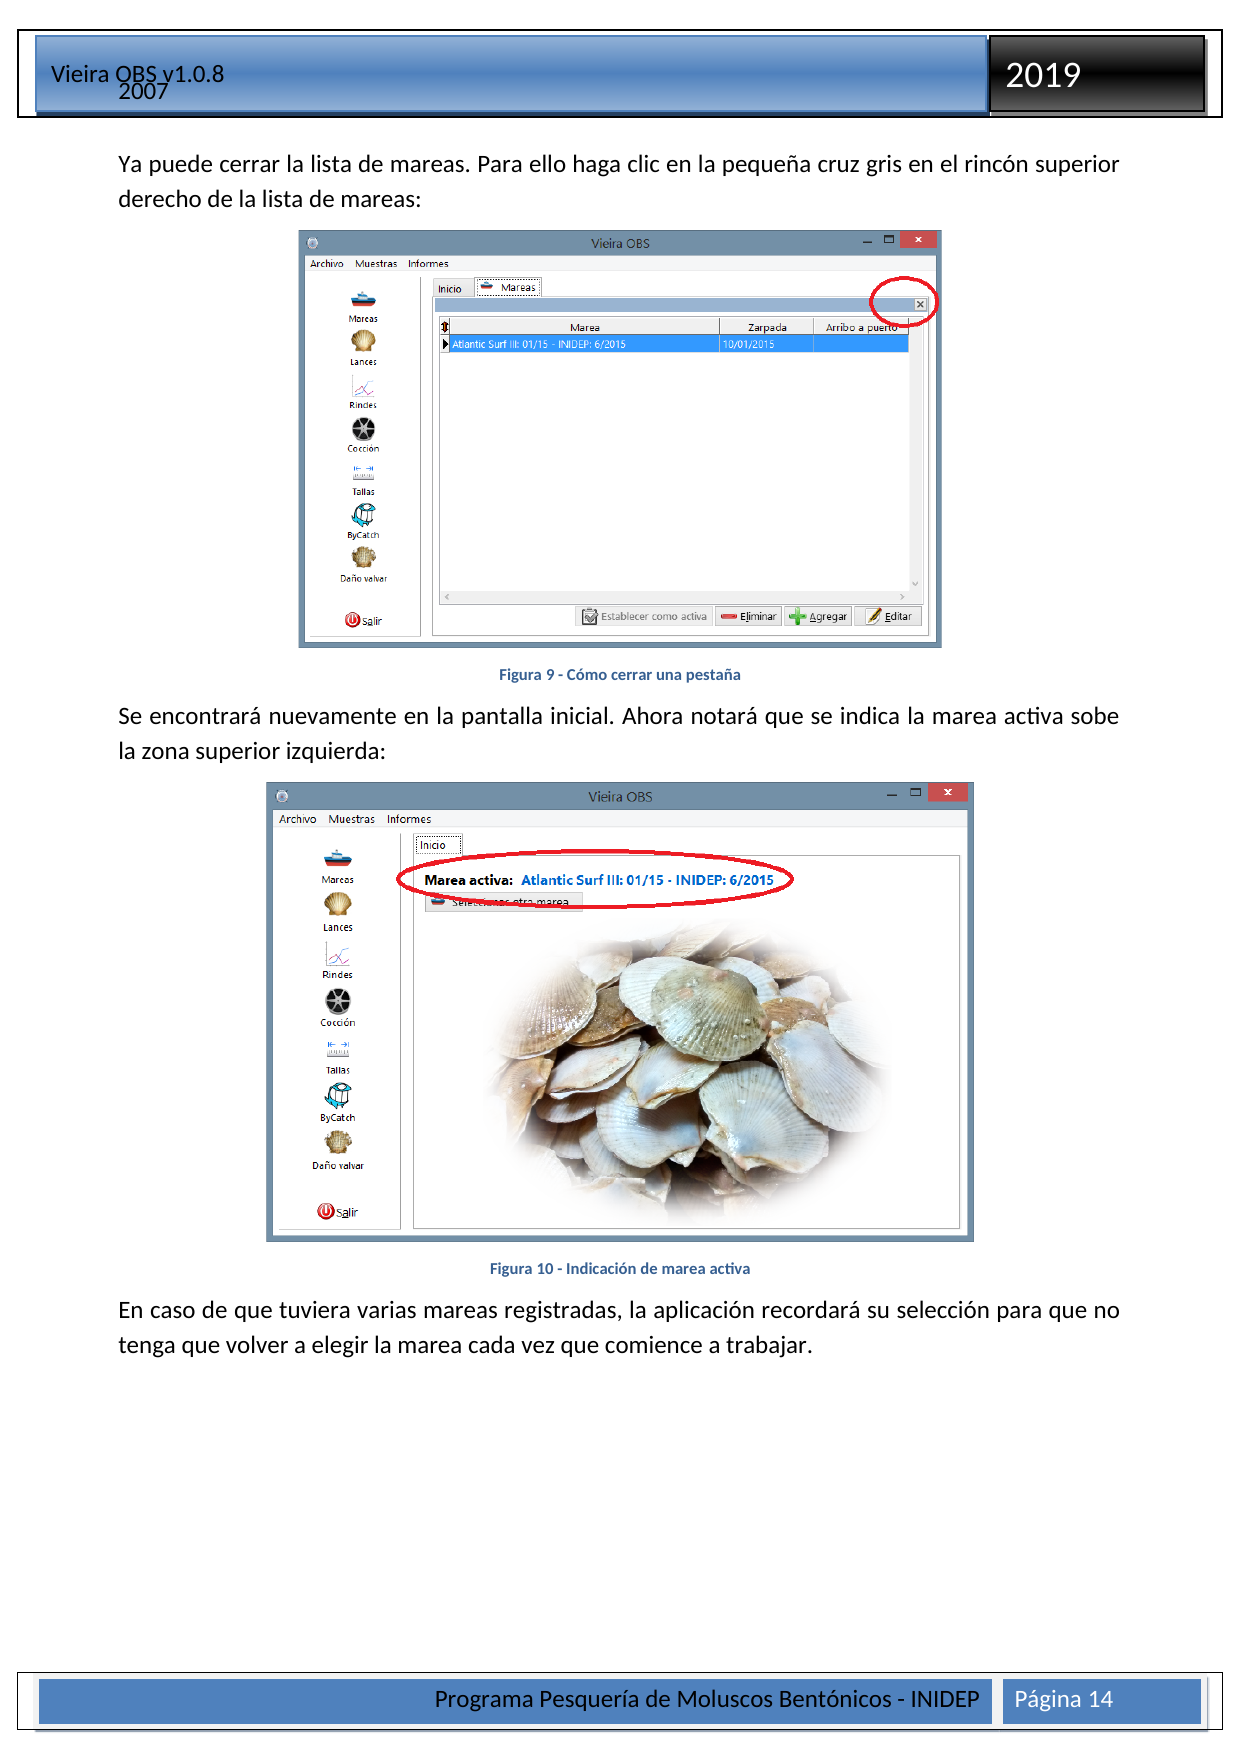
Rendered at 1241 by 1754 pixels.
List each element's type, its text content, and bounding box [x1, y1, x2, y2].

text En caso de que tuviera varias mareas registradas, la aplicación recordará su selección para que no tenga que volver a elegir la marea cada vez que comience a trabajar. [118, 1294, 1122, 1360]
text Ya puede cerrar la lista de mareas. Para ello haga clic en la pequeña cruz gris en el rincón superior derecho de la lista de mareas: [118, 148, 1122, 213]
picture [298, 230, 942, 648]
picture [266, 782, 974, 1242]
text Figura 9 - Cómo cerrar una pestaña [118, 664, 1122, 684]
text Se encontrará nuevamente en la pantalla inicial. Ahora notará que se indica la marea activa sobe la zona superior izquierda: [118, 700, 1122, 766]
text Figura 10 - Indicación de marea activa [118, 1258, 1122, 1279]
